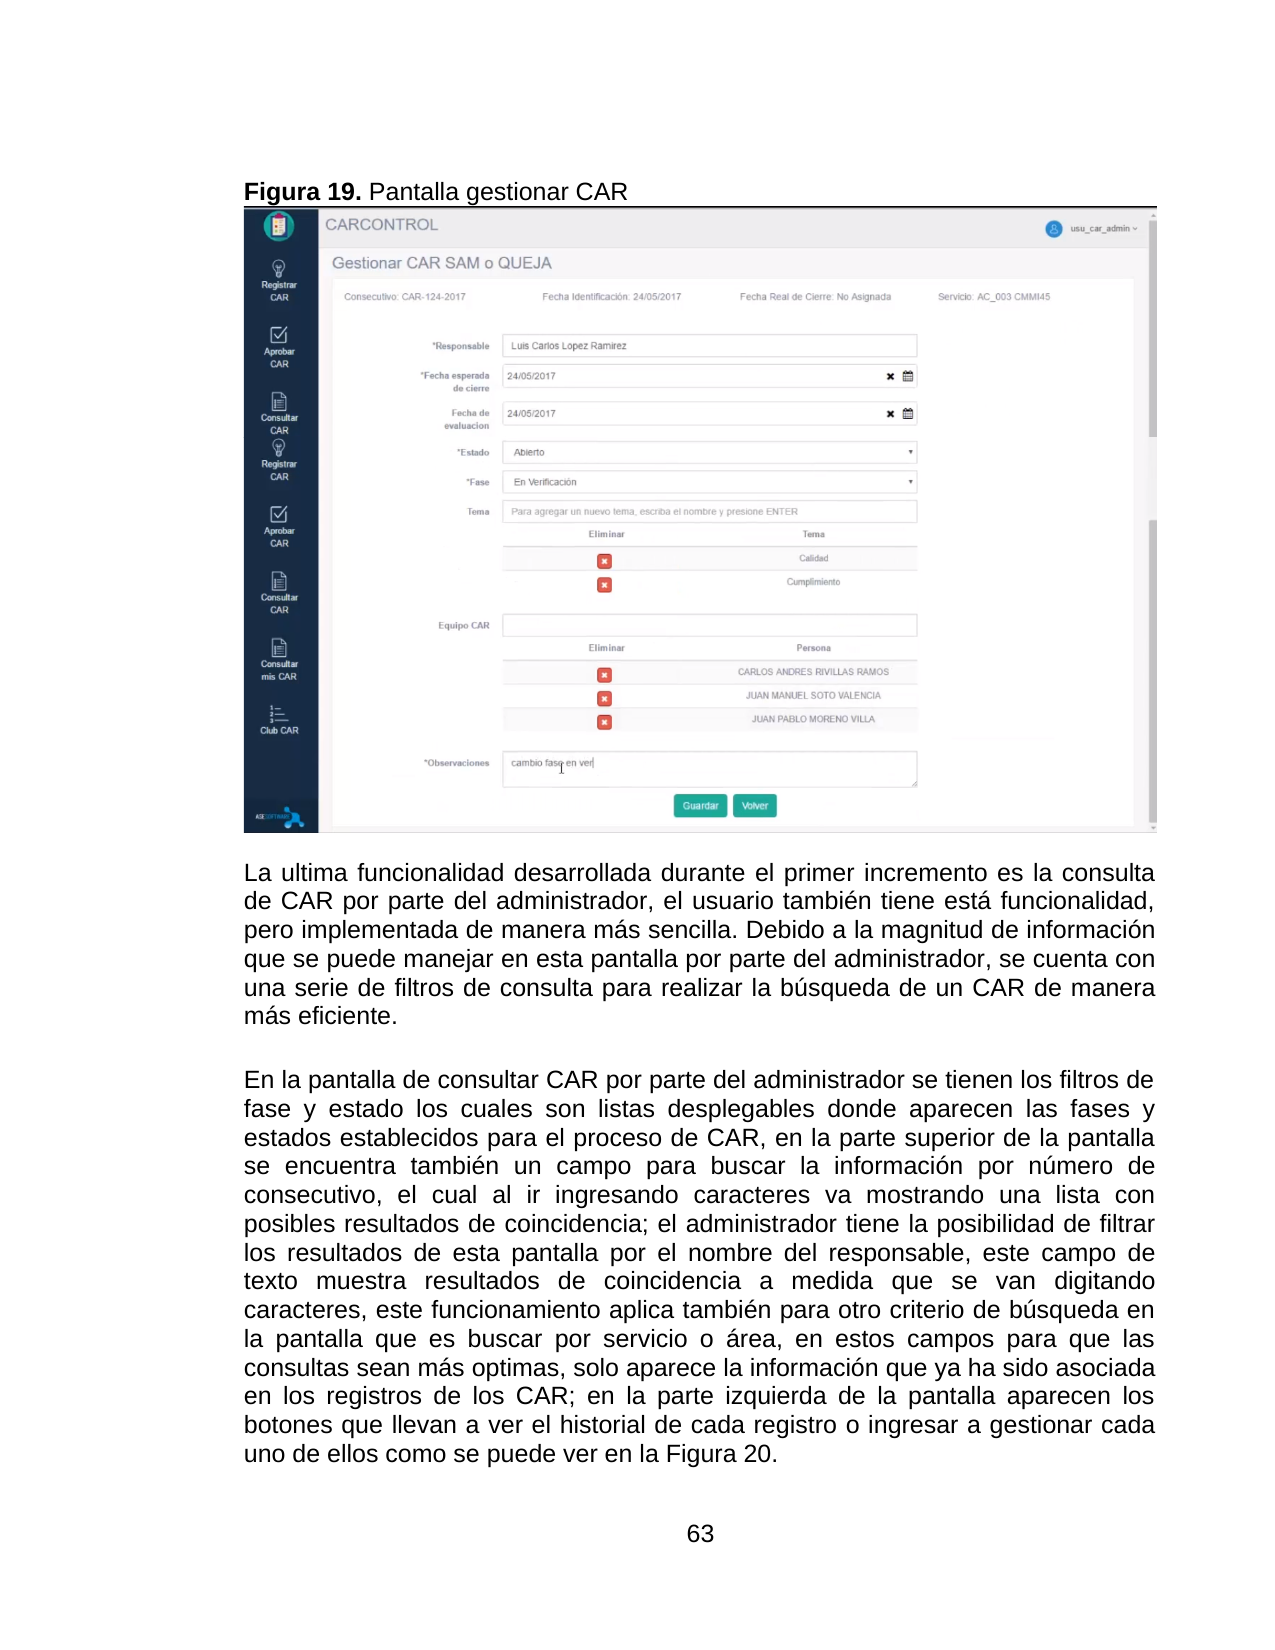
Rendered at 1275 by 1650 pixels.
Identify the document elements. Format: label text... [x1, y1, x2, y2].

text La ultima funcionalidad desarrollada durante el primer incremento es la consulta de CAR por parte del administrador, el usuario también tiene está funcionalidad, pero implementada de manera más sencilla. Debido a la magnitud de información que se puede manejar en esta pantalla por parte del administrador, se cuenta con una serie de filtros de consulta para realizar la búsqueda de un CAR de manera más eficiente. [244, 857, 1157, 1030]
text Figura 19. Pantalla gestionar CAR [244, 177, 1157, 206]
picture [243, 206, 1157, 833]
text En la pantalla de consultar CAR por parte del administrador se tienen los filtros de fase y estado los cuales son listas desplegables donde aparecen las fases y estados establecidos para el proceso de CAR, en la parte superior de la pantalla se encuentra también un campo para buscar la información por número de consecutivo, el cual al ir ingresando caracteres va mostrando una lista con posibles resultados de coincidencia; el administrador tiene la posibilidad de filtrar los resultados de esta pantalla por el nombre del responsable, este campo de texto muestra resultados de coincidencia a medida que se van digitando caracteres, este funcionamiento aplica también para otro criterio de búsqueda en la pantalla que es buscar por servicio o área, en estos campos para que las consultas sean más optimas, solo aparece la información que ya ha sido asociada en los registros de los CAR; en la parte izquierda de la pantalla aparecen los botones que llevan a ver el historial de cada registro o ingresar a gestionar cada uno de ellos como se puede ver en la Figura 20. [244, 1065, 1157, 1467]
